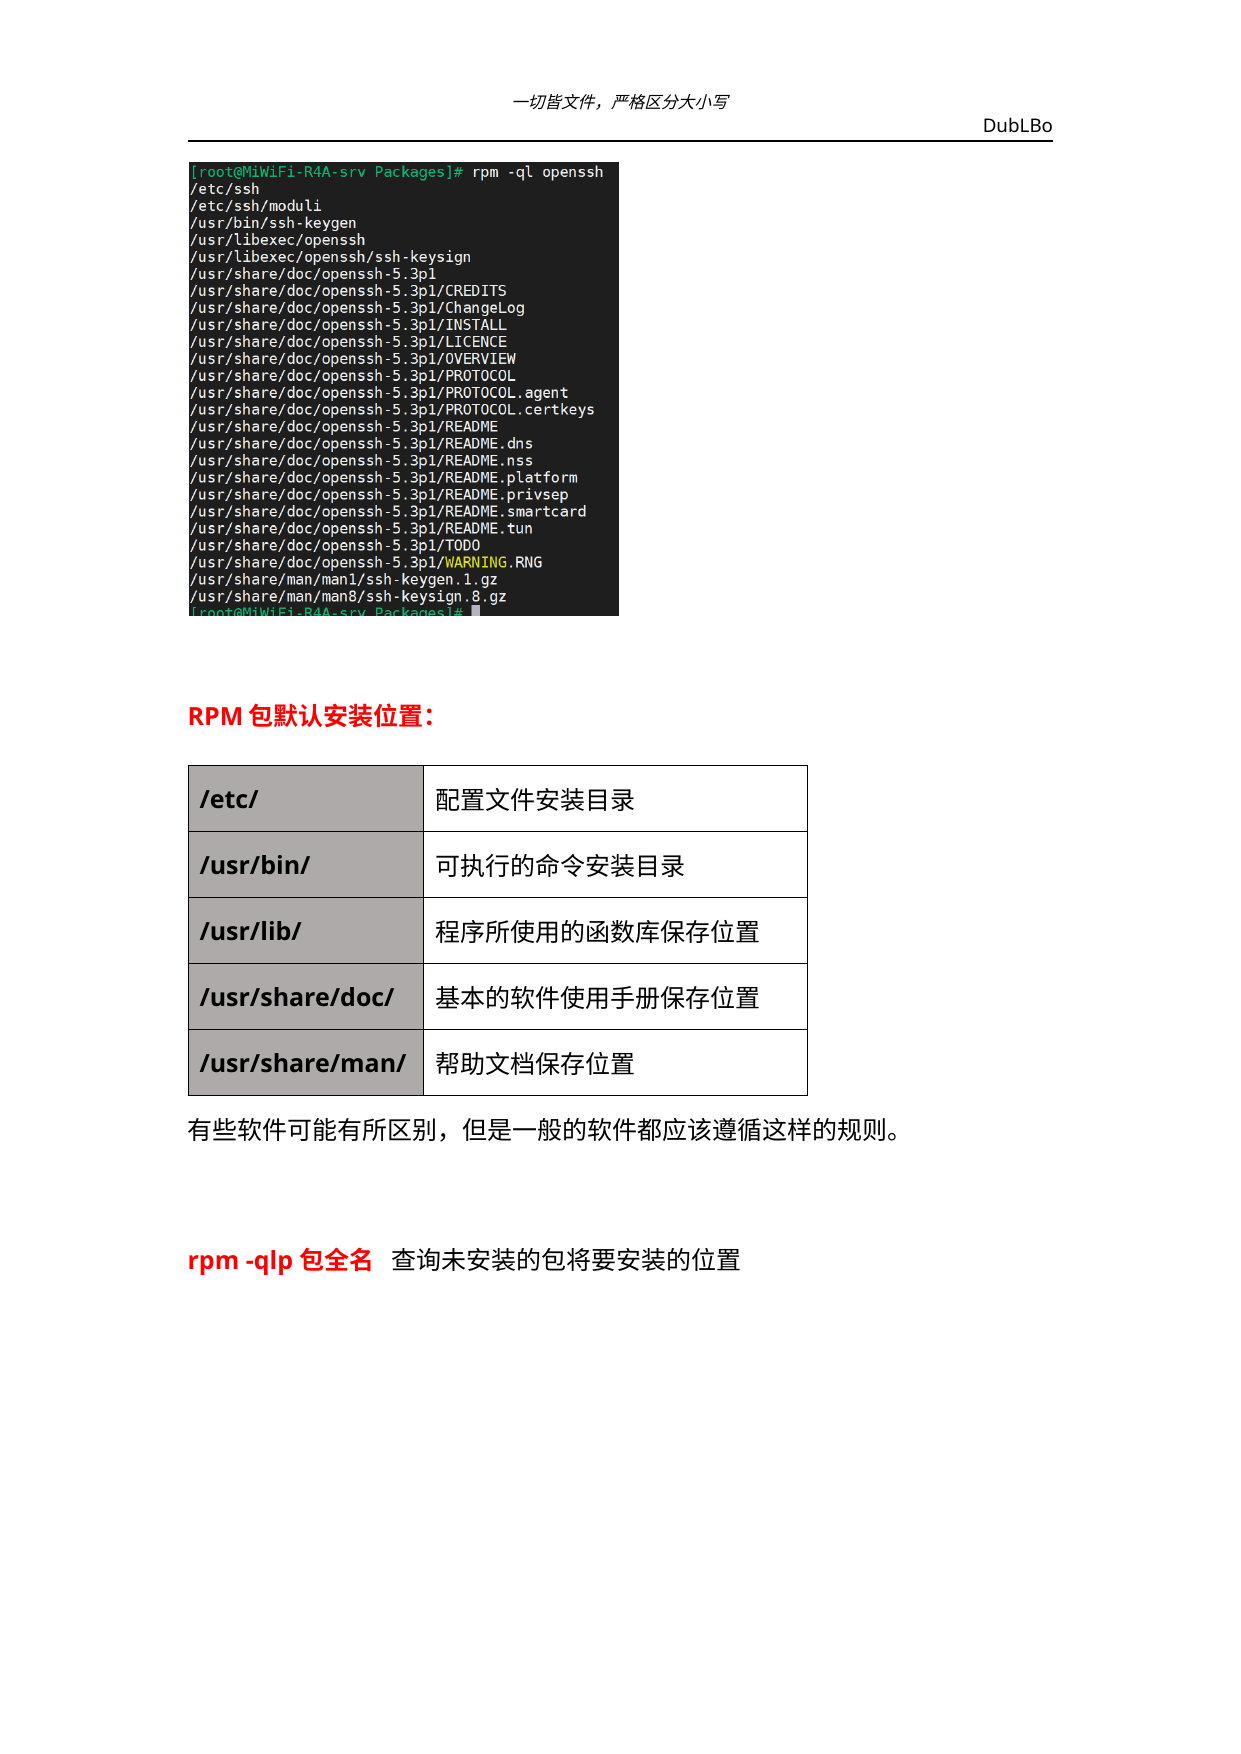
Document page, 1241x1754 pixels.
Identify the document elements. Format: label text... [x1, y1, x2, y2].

table_cell 基本的软件使用手册保存位置 [424, 964, 807, 1029]
table_cell /usr/share/man/ [189, 1030, 423, 1095]
table_cell 可执行的命令安装目录 [424, 832, 807, 897]
picture [187, 162, 619, 616]
text rpm -qlp 包全名 查询未安装的包将要安装的位置 [187, 1226, 1053, 1291]
table_cell 程序所使用的函数库保存位置 [424, 898, 807, 963]
table_header /etc/ [189, 766, 423, 831]
table_header 配置文件安装目录 [424, 766, 807, 831]
text 有些软件可能有所区别，但是一般的软件都应该遵循这样的规则。 [187, 1096, 1053, 1161]
table_cell /usr/lib/ [189, 898, 423, 963]
table_cell /usr/bin/ [189, 832, 423, 897]
table_cell 帮助文档保存位置 [424, 1030, 807, 1095]
table_cell /usr/share/doc/ [189, 964, 423, 1029]
text RPM包默认安装位置： [187, 682, 1053, 747]
